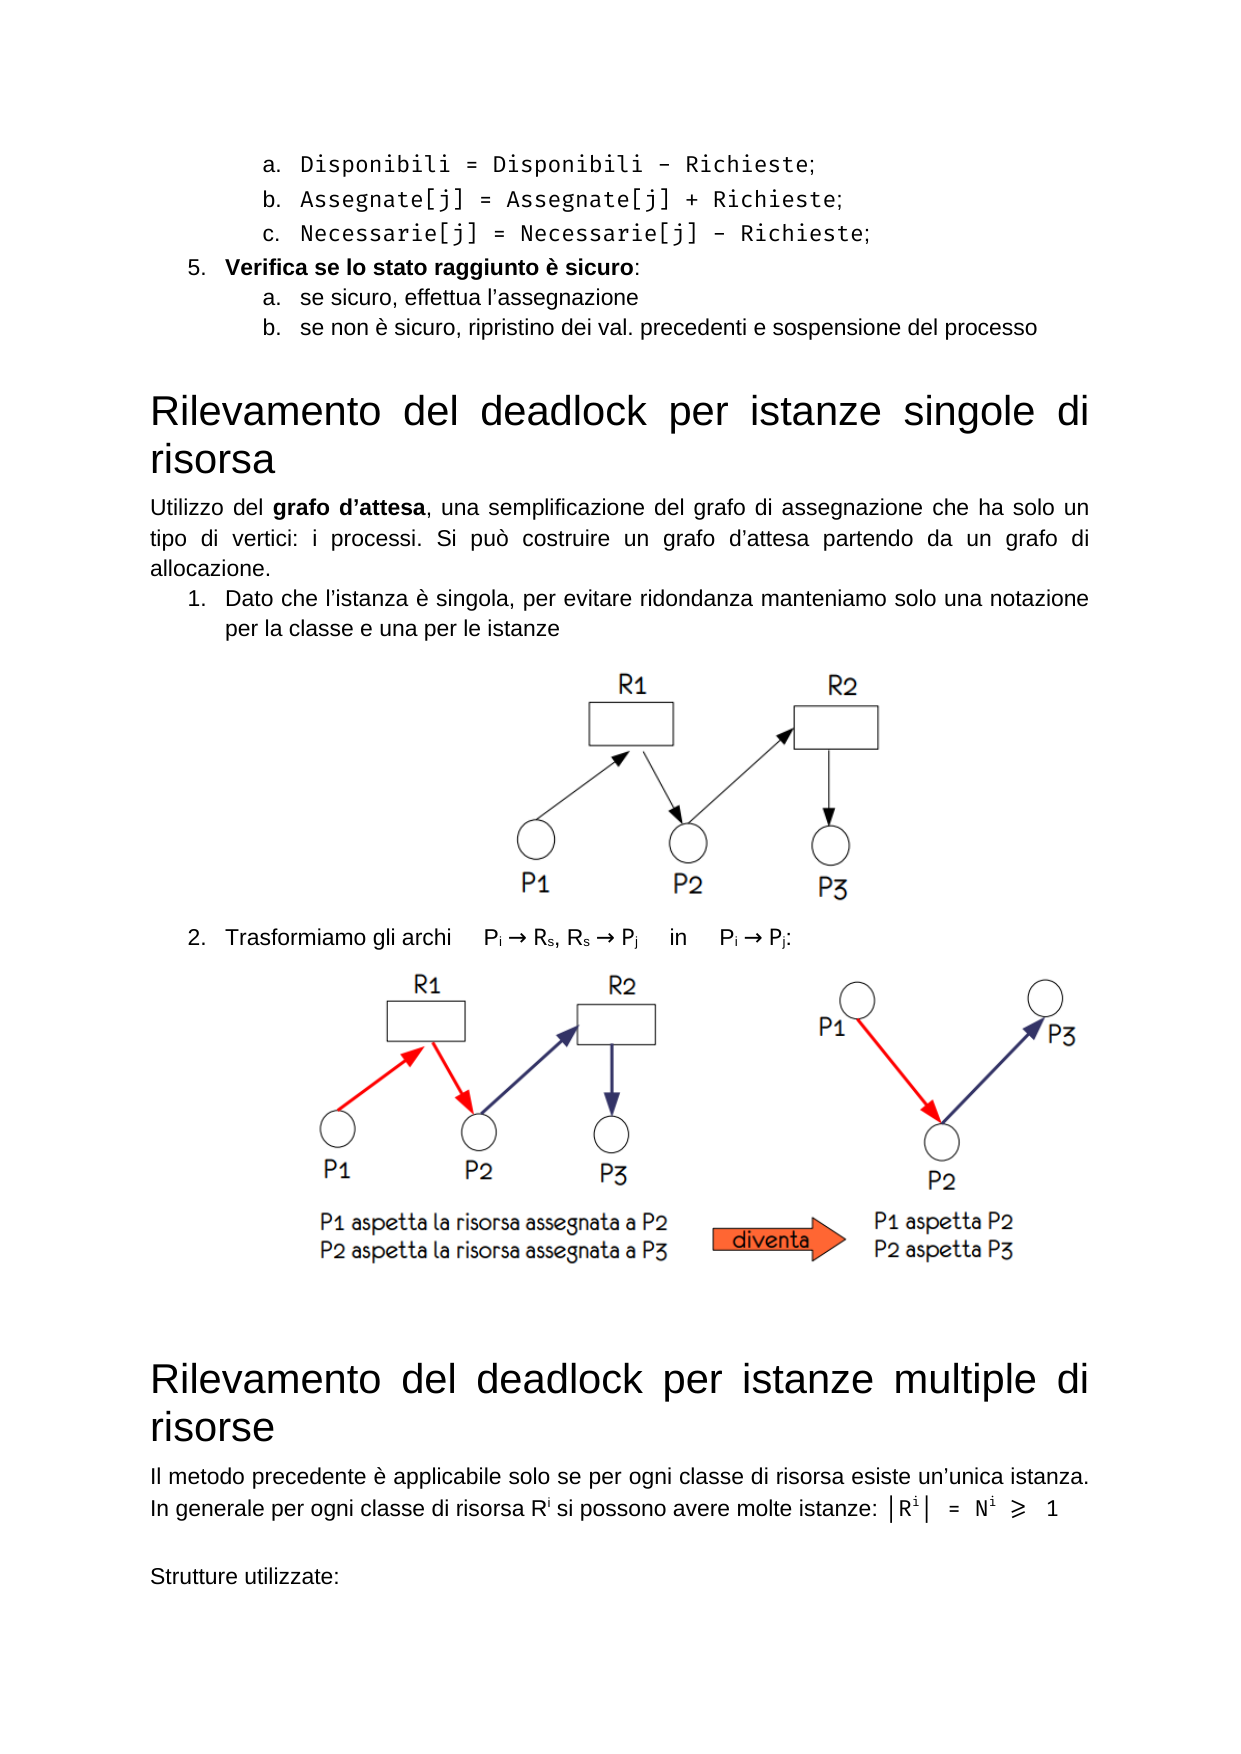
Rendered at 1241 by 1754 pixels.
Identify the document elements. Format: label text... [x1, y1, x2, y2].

list Assegnate[j] = Assegnate[j] + Richieste; [262, 184, 1090, 215]
picture [304, 956, 1087, 1279]
list Dato che l’istanza è singola, per evitare ridondanza manteniamo solo una notazione per la classe e una per le istanze [187, 585, 1090, 642]
picture [496, 645, 894, 917]
subtitle Rilevamento del deadlock per istanze multiple di risorse [150, 1354, 1090, 1450]
list Verifica se lo stato raggiunto è sicuro: [187, 254, 1090, 280]
list se non è sicuro, ripristino dei val. precedenti e sospensione del processo [262, 314, 1090, 341]
list se sicuro, effettua l’assegnazione [262, 284, 1090, 310]
text Utilizzo del grafo d’attesa, una semplificazione del grafo di assegnazione che ha solo un tipo di vertici: i processi. Si può costruire un grafo d’attesa partendo da un grafo di allocazione. [150, 494, 1090, 581]
text Strutture utilizzate: [150, 1563, 1090, 1589]
subtitle Rilevamento del deadlock per istanze singole di risorsa [150, 386, 1090, 482]
list Necessarie[j] = Necessarie[j] - Richieste; [262, 219, 1090, 249]
text Il metodo precedente è applicabile solo se per ogni classe di risorsa esiste un’unica istanza. In generale per ogni classe di risorsa Ri si possono avere molte istanze: |Ri| = Ni >= 1 [150, 1463, 1090, 1523]
list Trasformiamo gli archi Pi → Rs, Rs → Pj in Pi → Pj: [187, 920, 1090, 952]
list Disponibili = Disponibili - Richieste; [262, 150, 1090, 180]
